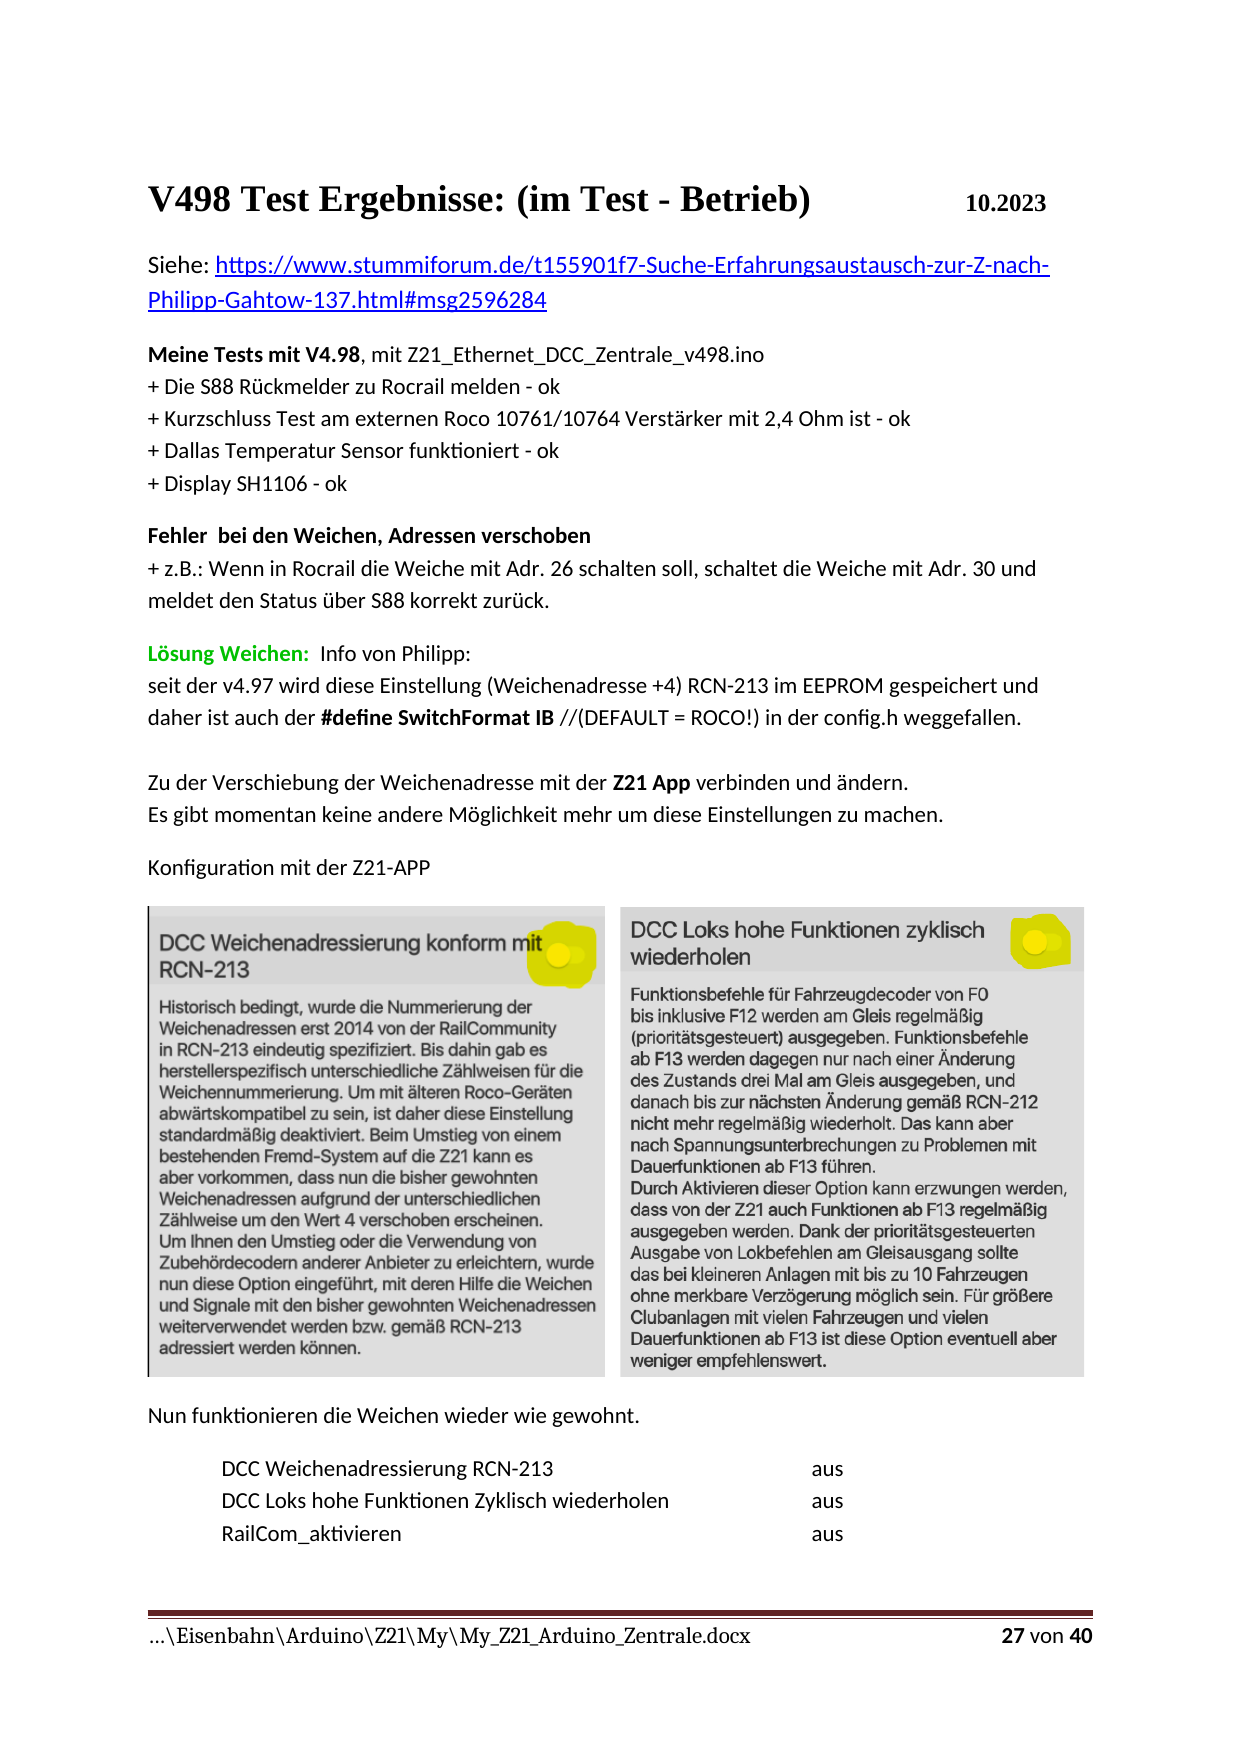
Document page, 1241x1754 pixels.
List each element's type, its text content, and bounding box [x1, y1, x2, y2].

text Meine Tests mit V4.98, mit Z21_Ethernet_DCC_Zentrale_v498.ino + Die S88 Rückmelder zu Rocrail melden - ok + Kurzschluss Test am externen Roco 10761/10764 Verstärker mit 2,4 Ohm ist - ok + Dallas Temperatur Sensor funktioniert - ok + Display SH1106 - ok [148, 340, 1093, 497]
text Fehler bei den Weichen, Adressen verschoben + z.B.: Wenn in Rocrail die Weiche mit Adr. 26 schalten soll, schaltet die Weiche mit Adr. 30 und meldet den Status über S88 korrekt zurück. [148, 522, 1093, 614]
subtitle V498 Test Ergebnisse: (im Test - Betrieb) 10.2023 [148, 177, 1093, 220]
text Siehe: https://www.stummiforum.de/t155901f7-Suche-Erfahrungsaustausch-zur-Z-nach-Philipp-Gahtow-137.html#msg2596284 [148, 249, 1093, 314]
picture [147, 906, 605, 1377]
text DCC Weichenadressierung RCN-213 aus DCC Loks hohe Funktionen Zyklisch wiederholen aus RailCom_aktivieren aus [148, 1454, 1093, 1547]
text Nun funktionieren die Weichen wieder wie gewohnt. [148, 1401, 1093, 1429]
picture [620, 907, 1085, 1377]
text Konfiguration mit der Z21-APP [148, 853, 1093, 881]
text Lösung Weichen: Info von Philipp: seit der v4.97 wird diese Einstellung (Weichenadresse +4) RCN-213 im EEPROM gespeichert und daher ist auch der #define SwitchFormat IB //(DEFAULT = ROCO!) in der config.h weggefallen. Zu der Verschiebung der Weichenadresse mit der Z21 App verbinden und ändern. Es gibt momentan keine andere Möglichkeit mehr um diese Einstellungen zu machen. [148, 639, 1093, 828]
